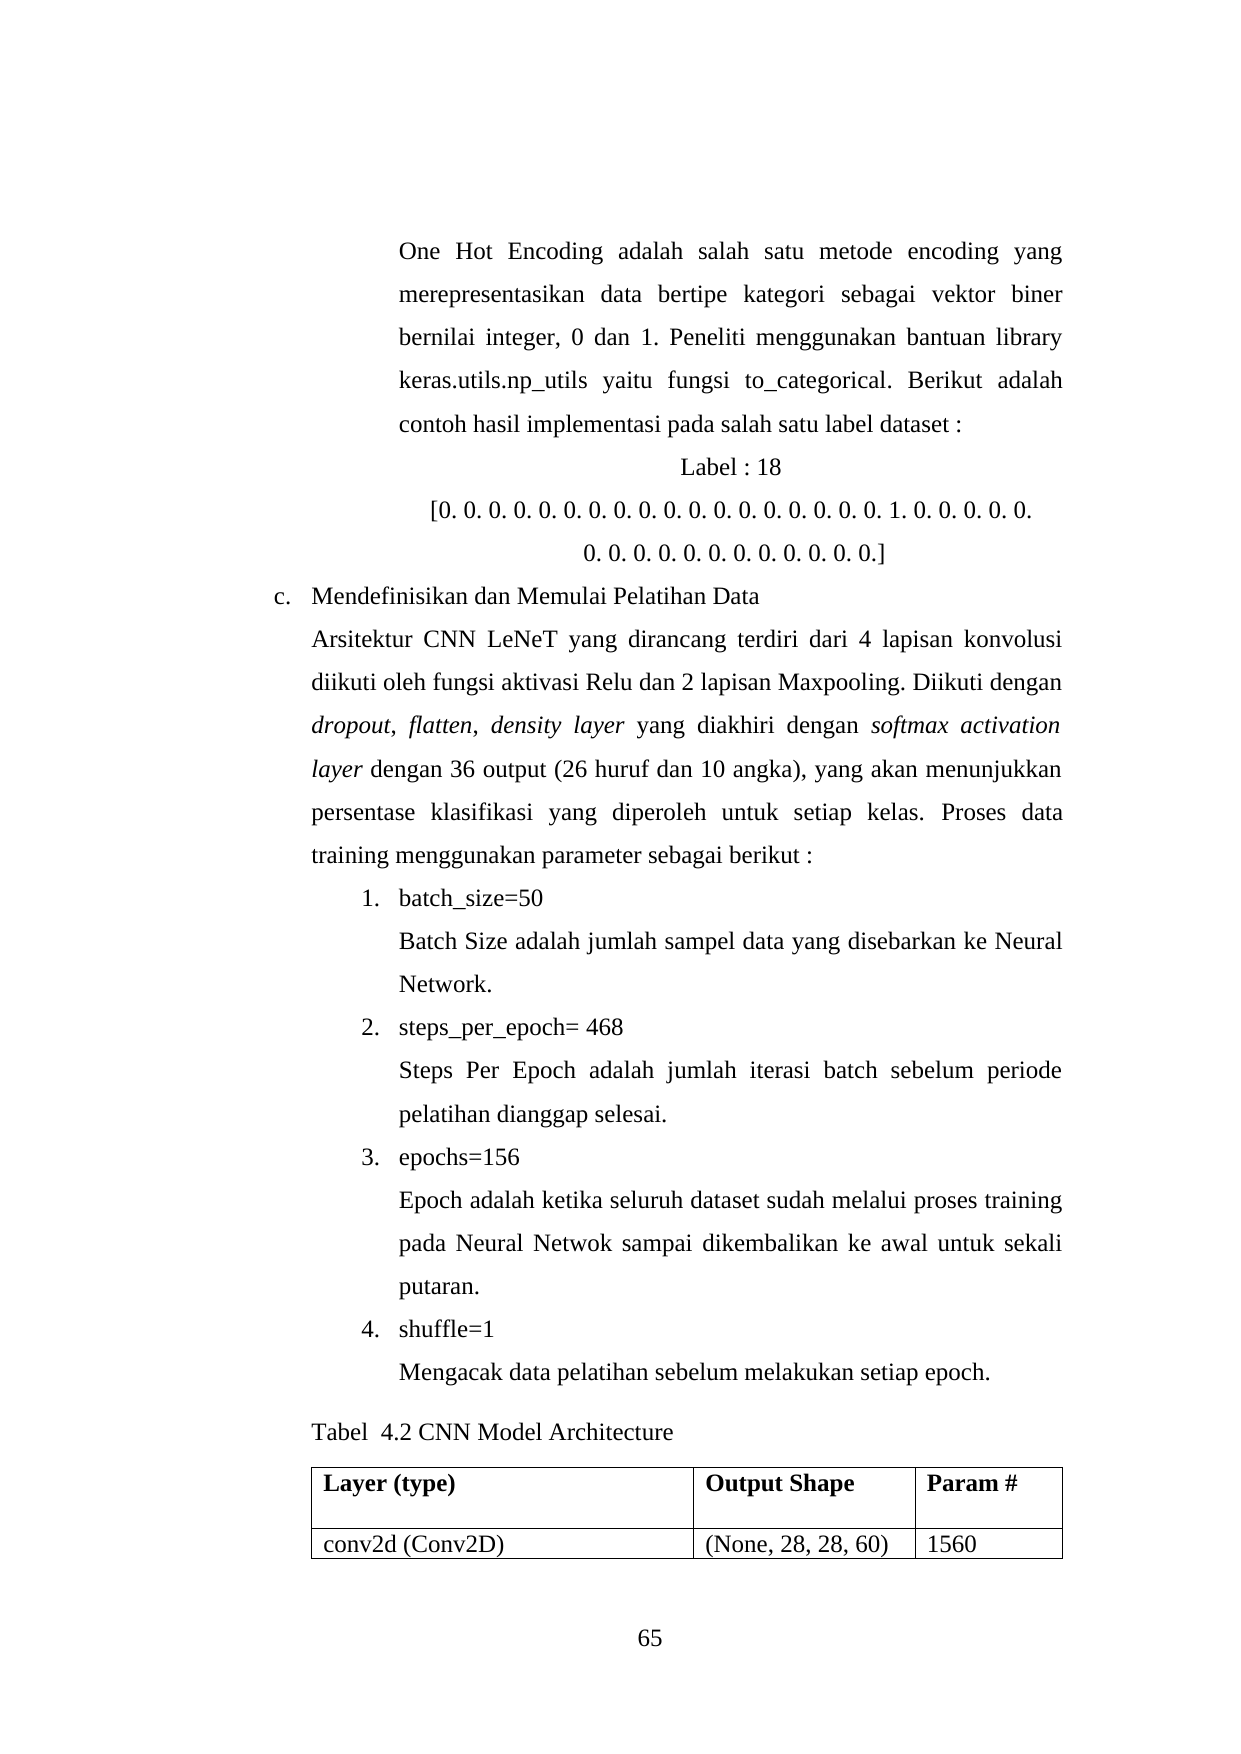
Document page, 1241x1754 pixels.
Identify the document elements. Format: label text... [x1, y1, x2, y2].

list Mendefinisikan dan Memulai Pelatihan Data [274, 581, 1063, 610]
table_cell 1560 [916, 1529, 1062, 1557]
list batch_size=50 [361, 883, 1063, 912]
list Label : 18 [399, 452, 1063, 481]
list steps_per_epoch= 468 [361, 1012, 1063, 1041]
table_cell (None, 28, 28, 60) [694, 1529, 915, 1557]
list 0. 0. 0. 0. 0. 0. 0. 0. 0. 0. 0. 0.] [399, 538, 1063, 567]
list shuffle=1 [361, 1314, 1063, 1343]
list Arsitektur CNN LeNeT yang dirancang terdiri dari 4 lapisan konvolusi diikuti oleh fungsi aktivasi Relu dan 2 lapisan Maxpooling. Diikuti dengan dropout, flatten, density layer yang diakhiri dengan softmax activation layer dengan 36 output (26 huruf dan 10 angka), yang akan menunjukkan persentase klasifikasi yang diperoleh untuk setiap kelas. Proses data training menggunakan parameter sebagai berikut : [311, 624, 1063, 869]
list Epoch adalah ketika seluruh dataset sudah melalui proses training pada Neural Netwok sampai dikembalikan ke awal untuk sekali putaran. [399, 1185, 1063, 1300]
list Steps Per Epoch adalah jumlah iterasi batch sebelum periode pelatihan dianggap selesai. [399, 1056, 1063, 1127]
text Tabel 4.2 CNN Model Architecture [236, 1417, 1063, 1446]
table_header Param # [916, 1468, 1062, 1528]
table_header Output Shape [694, 1468, 915, 1528]
list [0. 0. 0. 0. 0. 0. 0. 0. 0. 0. 0. 0. 0. 0. 0. 0. 0. 0. 1. 0. 0. 0. 0. 0. [399, 495, 1063, 524]
table_cell conv2d (Conv2D) [312, 1529, 693, 1557]
table_header Layer (type) [312, 1468, 693, 1528]
list One Hot Encoding adalah salah satu metode encoding yang merepresentasikan data bertipe kategori sebagai vektor biner bernilai integer, 0 dan 1. Peneliti menggunakan bantuan library keras.utils.np_utils yaitu fungsi to_categorical. Berikut adalah contoh hasil implementasi pada salah satu label dataset : [399, 236, 1063, 437]
list Batch Size adalah jumlah sampel data yang disebarkan ke Neural Network. [399, 926, 1063, 998]
list Mengacak data pelatihan sebelum melakukan setiap epoch. [399, 1357, 1063, 1386]
list epochs=156 [361, 1142, 1063, 1171]
